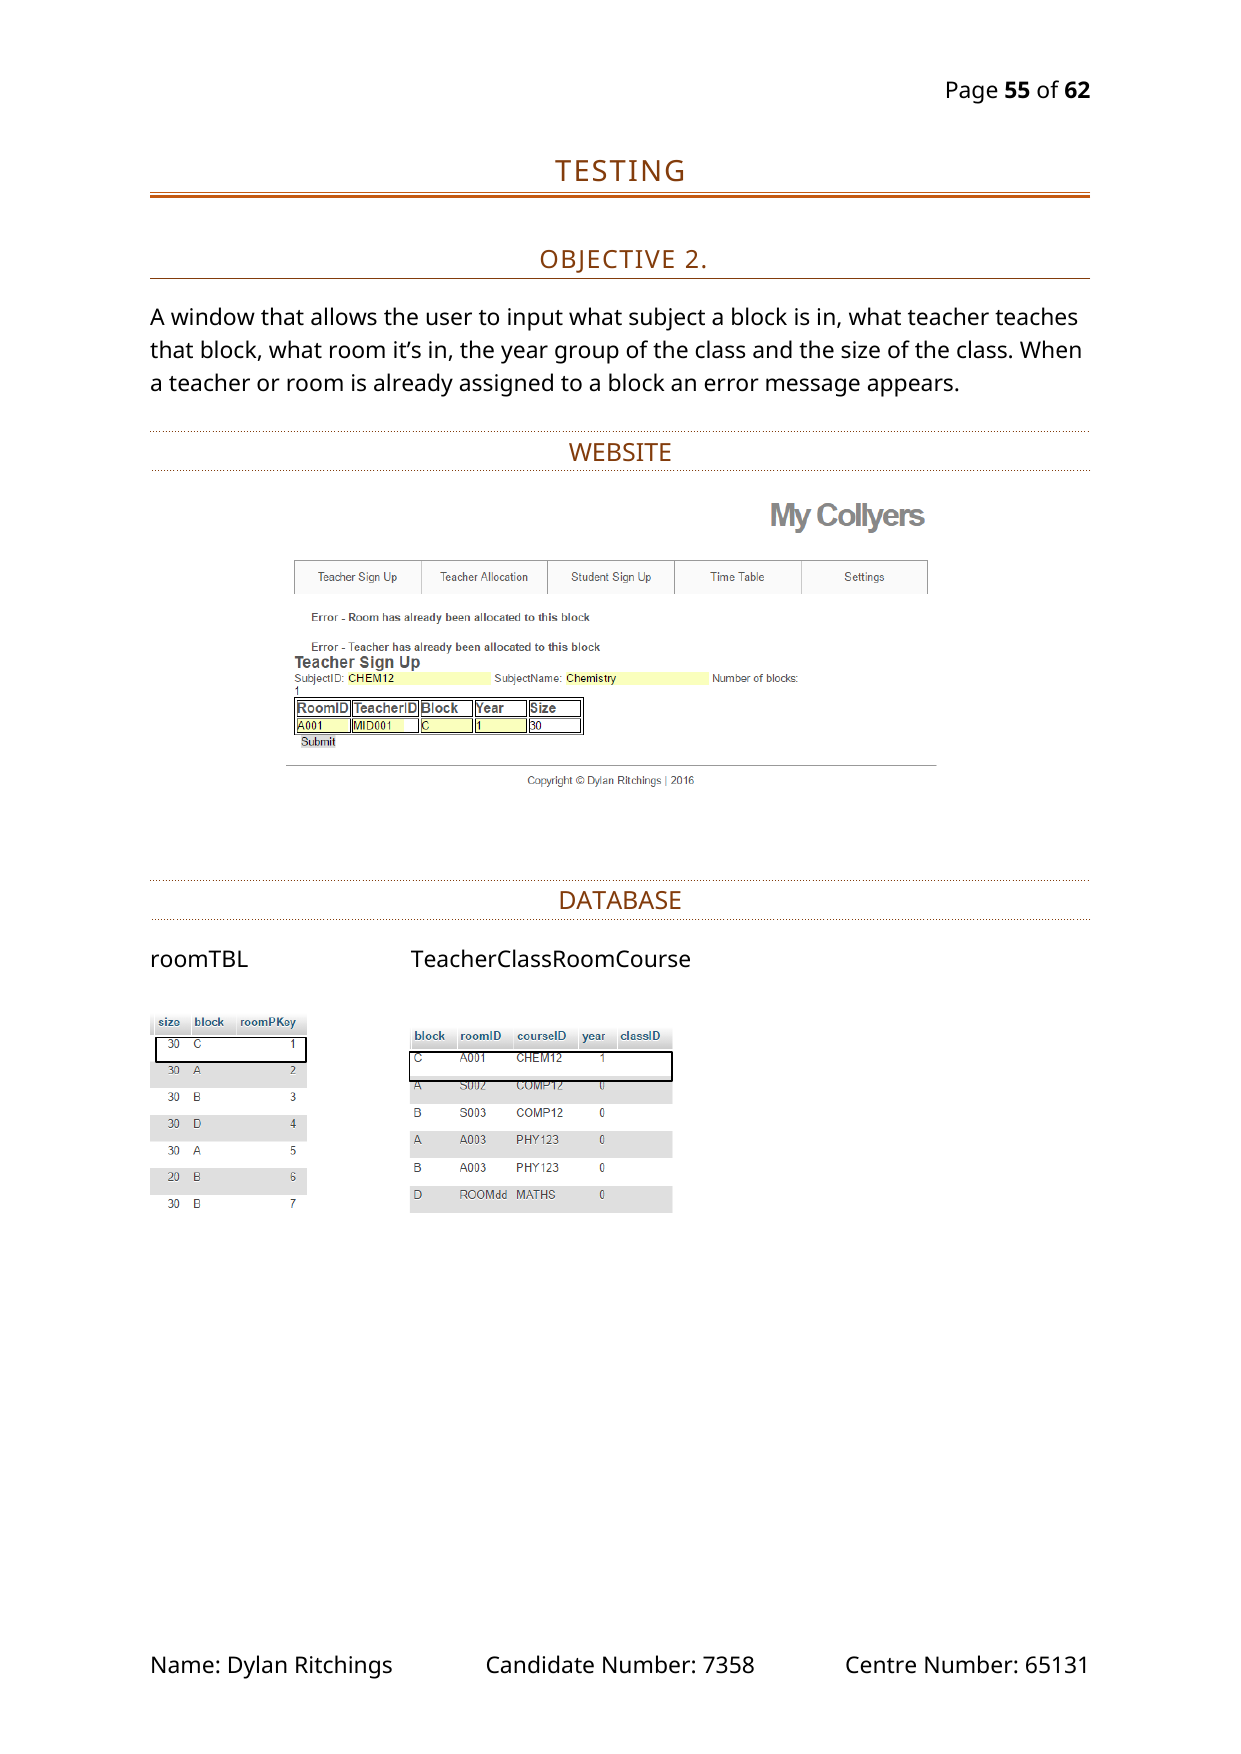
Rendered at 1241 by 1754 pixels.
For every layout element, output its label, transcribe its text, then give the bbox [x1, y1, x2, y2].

subtitle database [150, 880, 1090, 920]
text A window that allows the user to input what subject a block is in, what teacher teaches that block, what room it’s in, the year group of the class and the size of the class. When a teacher or room is already assigned to a block an error message appears. [150, 301, 1090, 398]
subtitle Testing [150, 150, 1090, 192]
subtitle website [150, 431, 1090, 471]
text roomTBL TeacherClassRoomCourse [150, 943, 1090, 974]
picture [150, 978, 386, 1221]
subtitle objective 2. [150, 242, 1090, 278]
picture [409, 997, 701, 1215]
picture [252, 495, 959, 847]
picture [410, 1053, 671, 1080]
